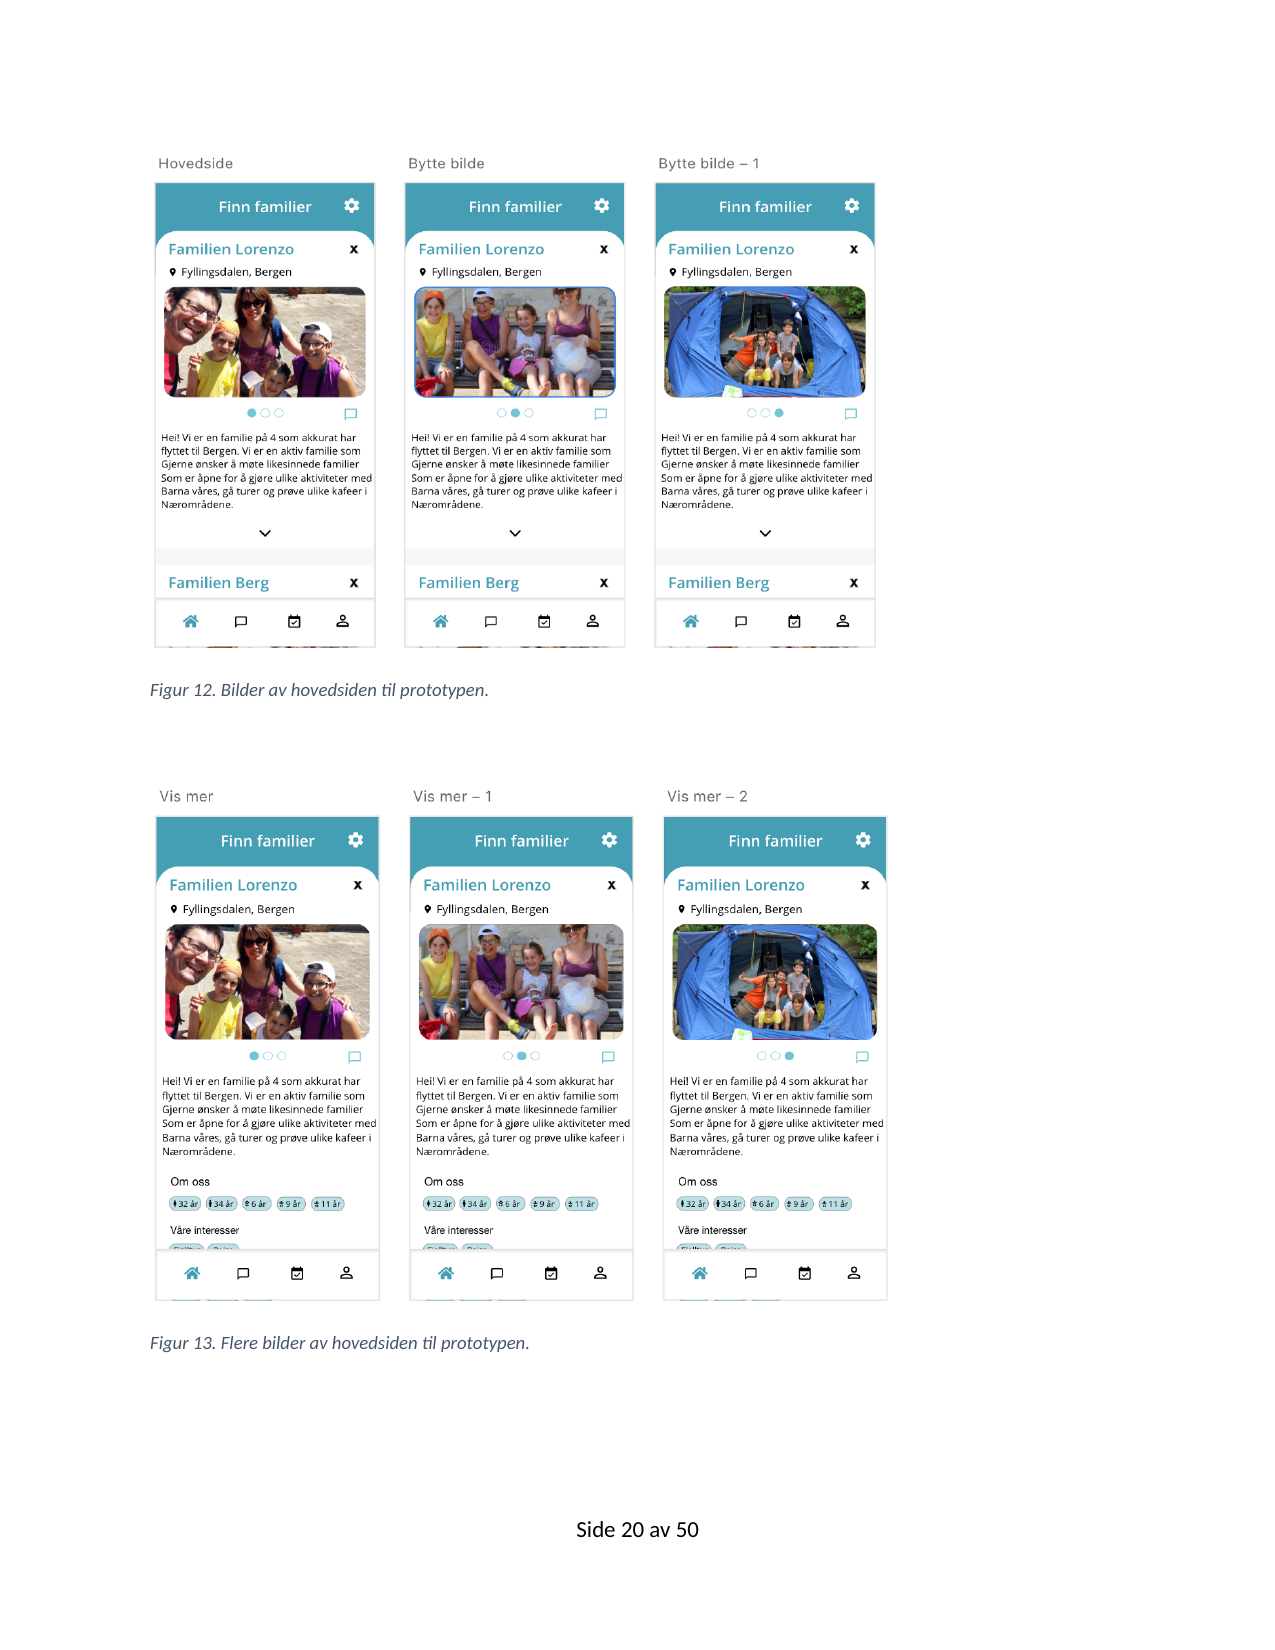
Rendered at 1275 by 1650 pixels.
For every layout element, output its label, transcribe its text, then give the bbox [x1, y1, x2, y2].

picture [150, 150, 879, 648]
text Figur 12. Bilder av hovedsiden til prototypen. [150, 678, 1125, 701]
picture [150, 784, 893, 1301]
text Figur 13. Flere bilder av hovedsiden til prototypen. [150, 1331, 1125, 1354]
